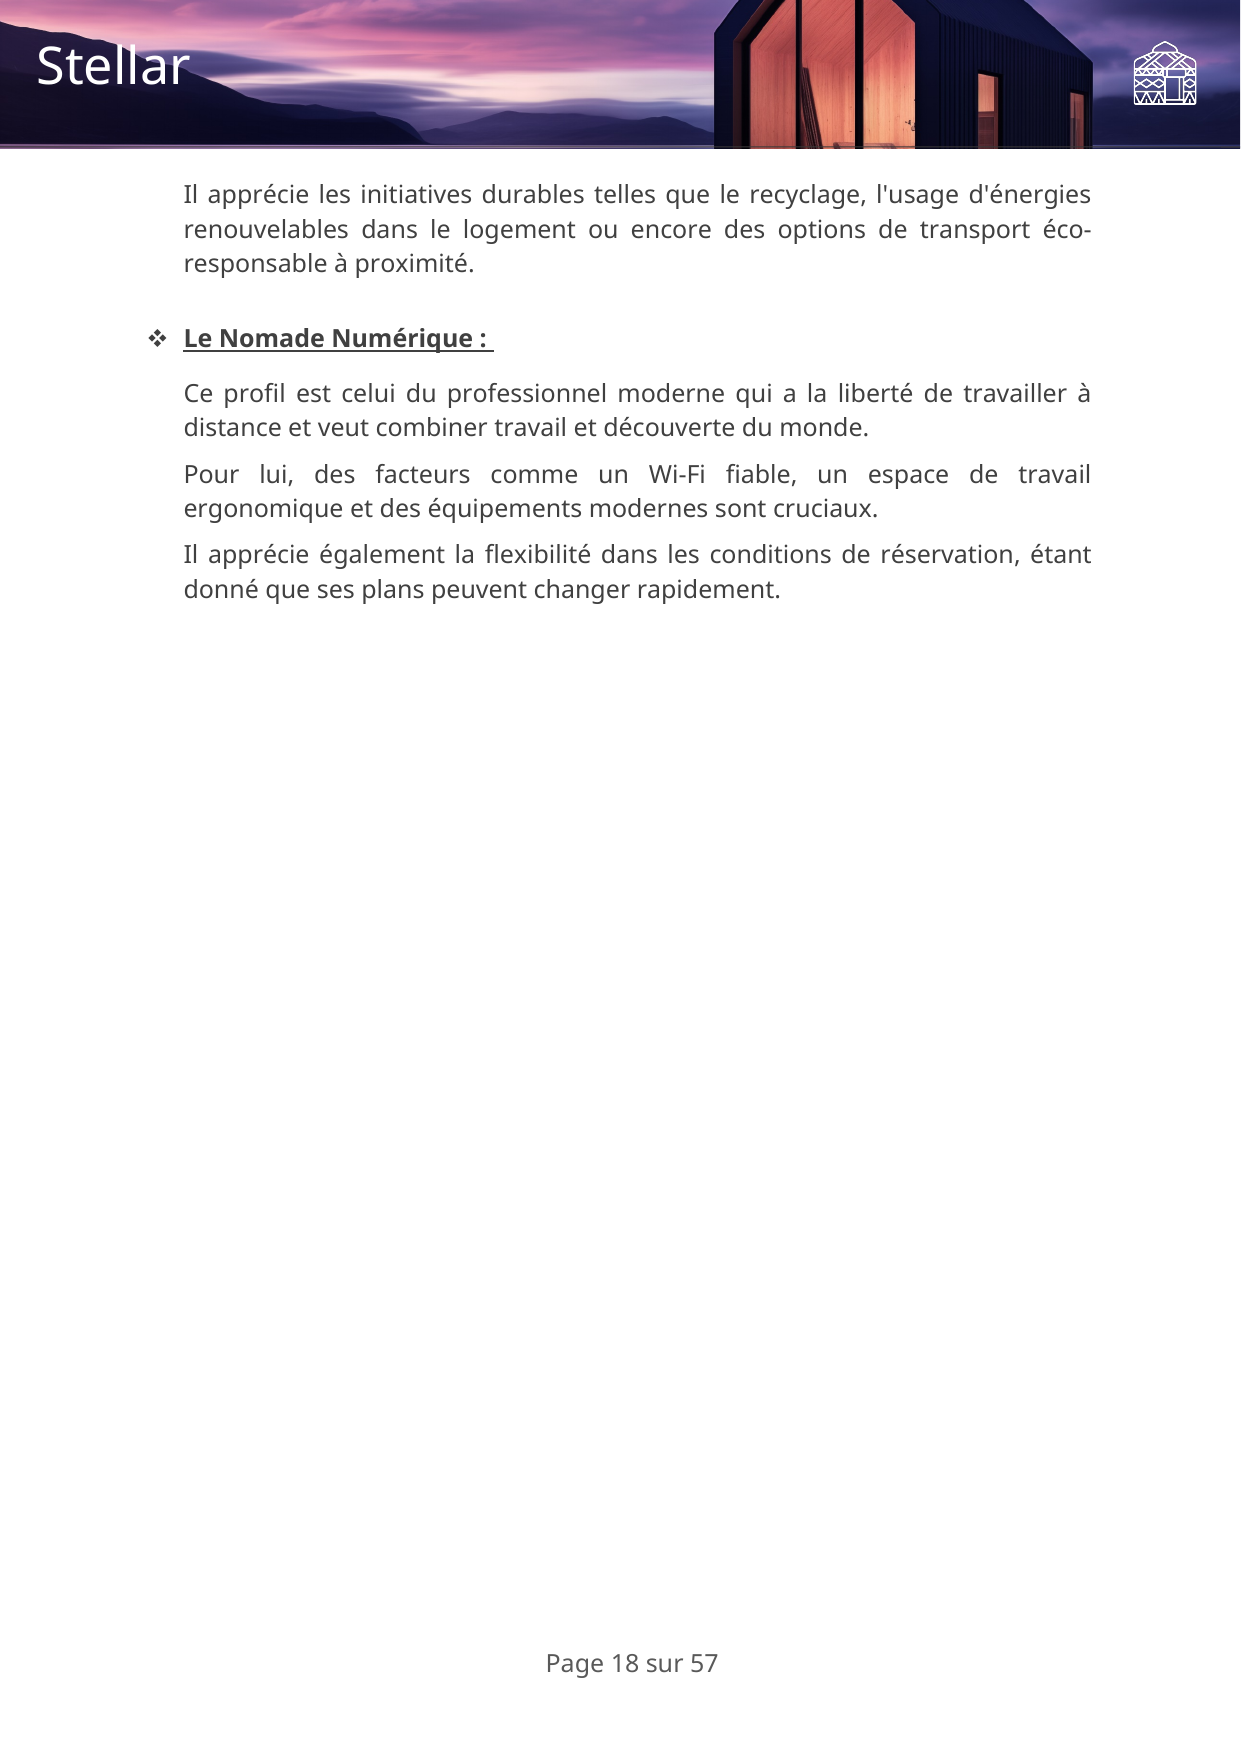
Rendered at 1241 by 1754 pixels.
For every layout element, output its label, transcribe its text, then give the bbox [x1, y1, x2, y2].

text Ce profil est celui du professionnel moderne qui a la liberté de travailler à distance et veut combiner travail et découverte du monde. [183, 376, 1092, 444]
text Il apprécie également la flexibilité dans les conditions de réservation, étant donné que ses plans peuvent changer rapidement. [183, 537, 1092, 605]
subtitle Le Nomade Numérique : [146, 321, 1092, 355]
picture [0, 0, 1241, 146]
text Pour lui, des facteurs comme un Wi-Fi fiable, un espace de travail ergonomique et des équipements modernes sont cruciaux. [183, 457, 1092, 525]
text Il apprécie les initiatives durables telles que le recyclage, l'usage d'énergies renouvelables dans le logement ou encore des options de transport éco-responsable à proximité. [183, 177, 1092, 279]
